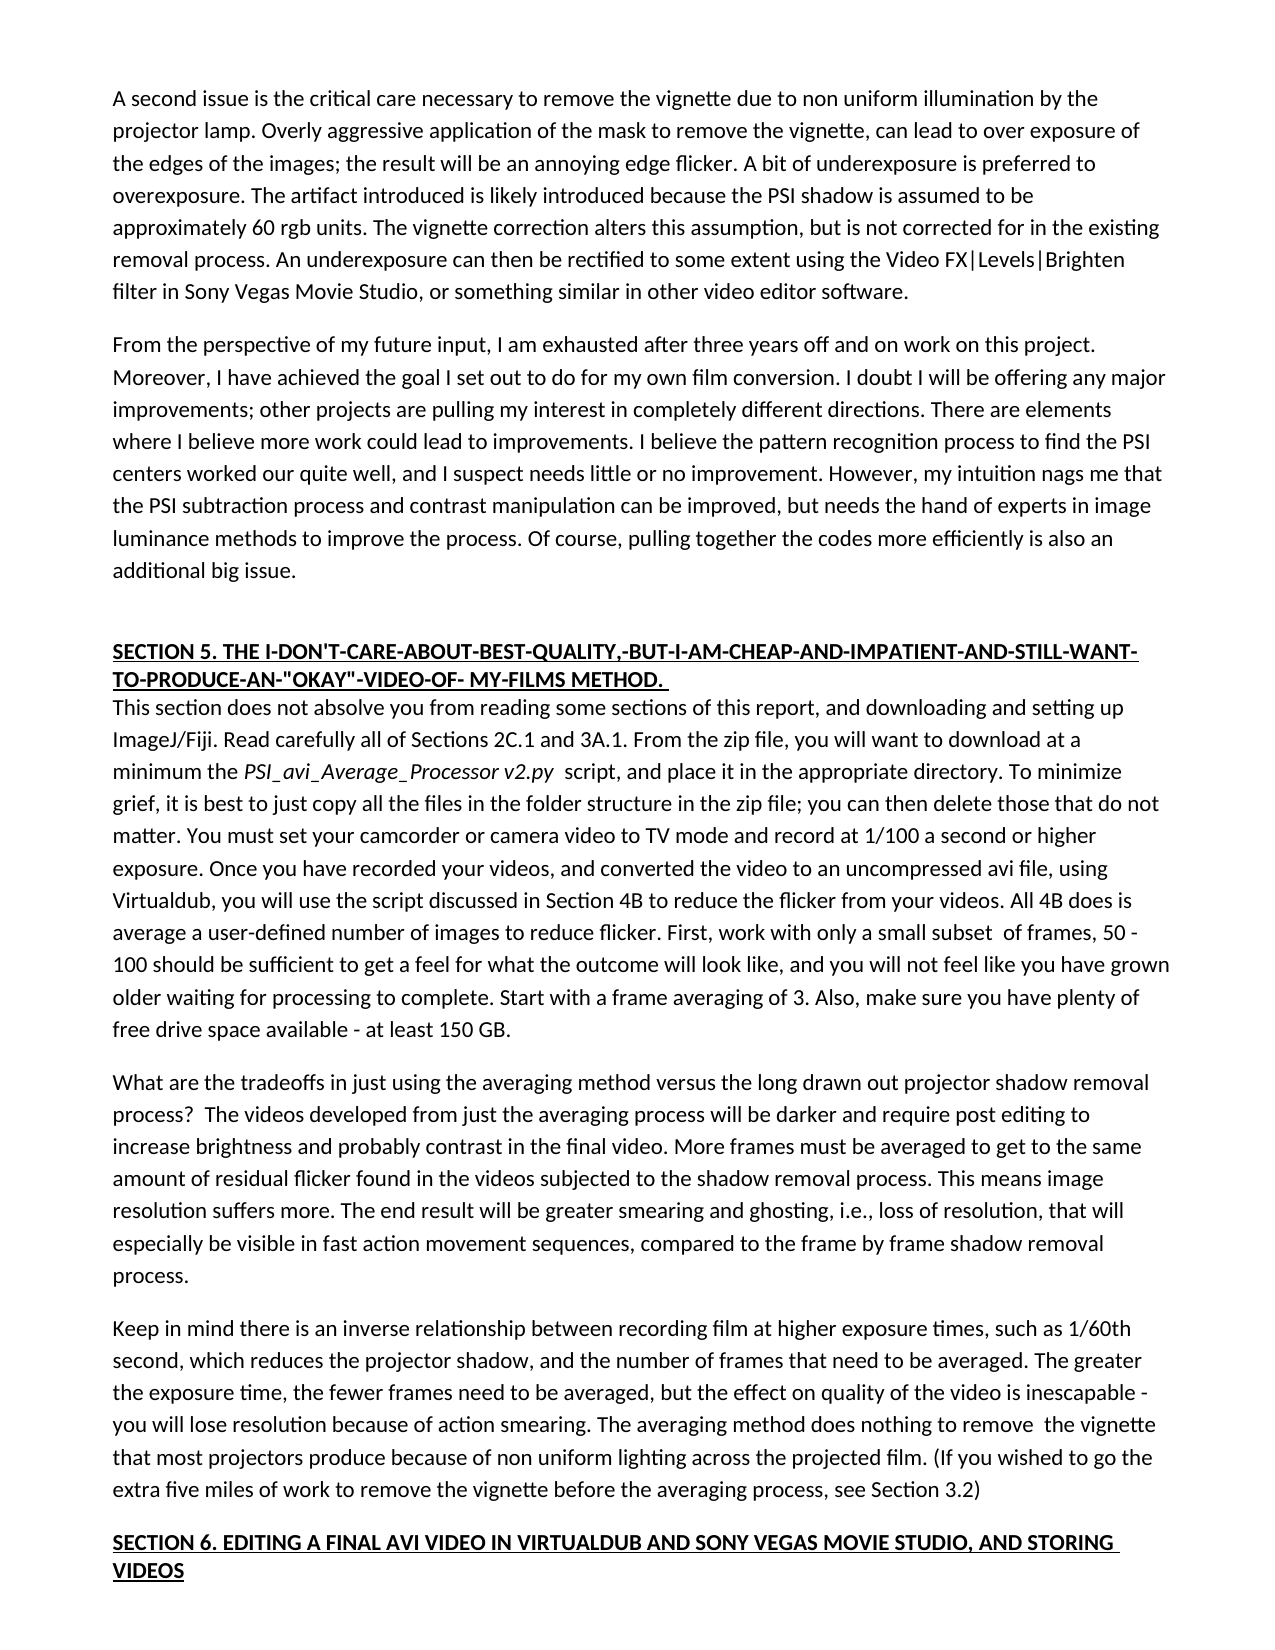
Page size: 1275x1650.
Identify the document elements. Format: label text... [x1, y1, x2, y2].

text SECTION 6. EDITING A FINAL AVI VIDEO IN VIRTUALDUB AND SONY VEGAS MOVIE STUDIO, AND STORING VIDEOS [112, 1528, 1172, 1584]
text Keep in mind there is an inverse relationship between recording film at higher exposure times, such as 1/60th second, which reduces the projector shadow, and the number of frames that need to be averaged. The greater the exposure time, the fewer frames need to be averaged, but the effect on quality of the video is inescapable - you will lose resolution because of action smearing. The averaging method does nothing to remove the vignette that most projectors produce because of non uniform lighting across the projected film. (If you wished to go the extra five miles of work to remove the vignette before the averaging process, see Section 3.2) [112, 1314, 1172, 1503]
text From the perspective of my future input, I am exhausted after three years off and on work on this project. Moreover, I have achieved the goal I set out to do for my own film conversion. I doubt I will be offering any major improvements; other projects are pulling my interest in completely different directions. There are elements where I believe more work could lead to improvements. I believe the pattern recognition process to find the PSI centers worked our quite well, and I suspect needs little or no improvement. However, my intuition nags me that the PSI subtraction process and contrast manipulation can be improved, but needs the hand of experts in image luminance methods to improve the process. Of course, pulling together the codes more efficiently is also an additional big issue. [112, 331, 1172, 584]
text What are the tradeoffs in just using the averaging method versus the long drawn out projector shadow removal process? The videos developed from just the averaging process will be darker and require post editing to increase brightness and probably contrast in the final video. More frames must be averaged to get to the same amount of residual flicker found in the videos subjected to the shadow removal process. This means image resolution suffers more. The end result will be greater smearing and ghosting, i.e., loss of resolution, that will especially be visible in fast action movement sequences, compared to the frame by frame shadow removal process. [112, 1068, 1172, 1289]
text SECTION 5. THE I-DON'T-CARE-ABOUT-BEST-QUALITY,-BUT-I-AM-CHEAP-AND-IMPATIENT-AND-STILL-WANT-TO-PRODUCE-AN-"OKAY"-VIDEO-OF- MY-FILMS METHOD. [112, 637, 1172, 693]
text A second issue is the critical care necessary to remove the vignette due to non uniform illumination by the projector lamp. Overly aggressive application of the mask to remove the vignette, can lead to over exposure of the edges of the images; the result will be an annoying edge flicker. A bit of underexposure is preferred to overexposure. The artifact introduced is likely introduced because the PSI shadow is assumed to be approximately 60 rgb units. The vignette correction alters this assumption, but is not corrected for in the existing removal process. An underexposure can then be rectified to some extent using the Video FX|Levels|Brighten filter in Sony Vegas Movie Studio, or something similar in other video editor software. [112, 84, 1172, 306]
text This section does not absolve you from reading some sections of this report, and downloading and setting up ImageJ/Fiji. Read carefully all of Sections 2C.1 and 3A.1. From the zip file, you will want to download at a minimum the PSI_avi_Average_Processor v2.py script, and place it in the appropriate directory. To minimize grief, it is best to just copy all the files in the folder structure in the zip file; you can then delete those that do not matter. You must set your camcorder or camera video to TV mode and record at 1/100 a second or higher exposure. Once you have recorded your videos, and converted the video to an uncompressed avi file, using Virtualdub, you will use the script discussed in Section 4B to reduce the flicker from your videos. All 4B does is average a user-defined number of images to reduce flicker. First, work with only a small subset of frames, 50 - 100 should be sufficient to get a feel for what the outcome will look like, and you will not feel like you have grown older waiting for processing to complete. Start with a frame averaging of 3. Also, make sure you have plenty of free drive space available - at least 150 GB. [112, 693, 1172, 1043]
